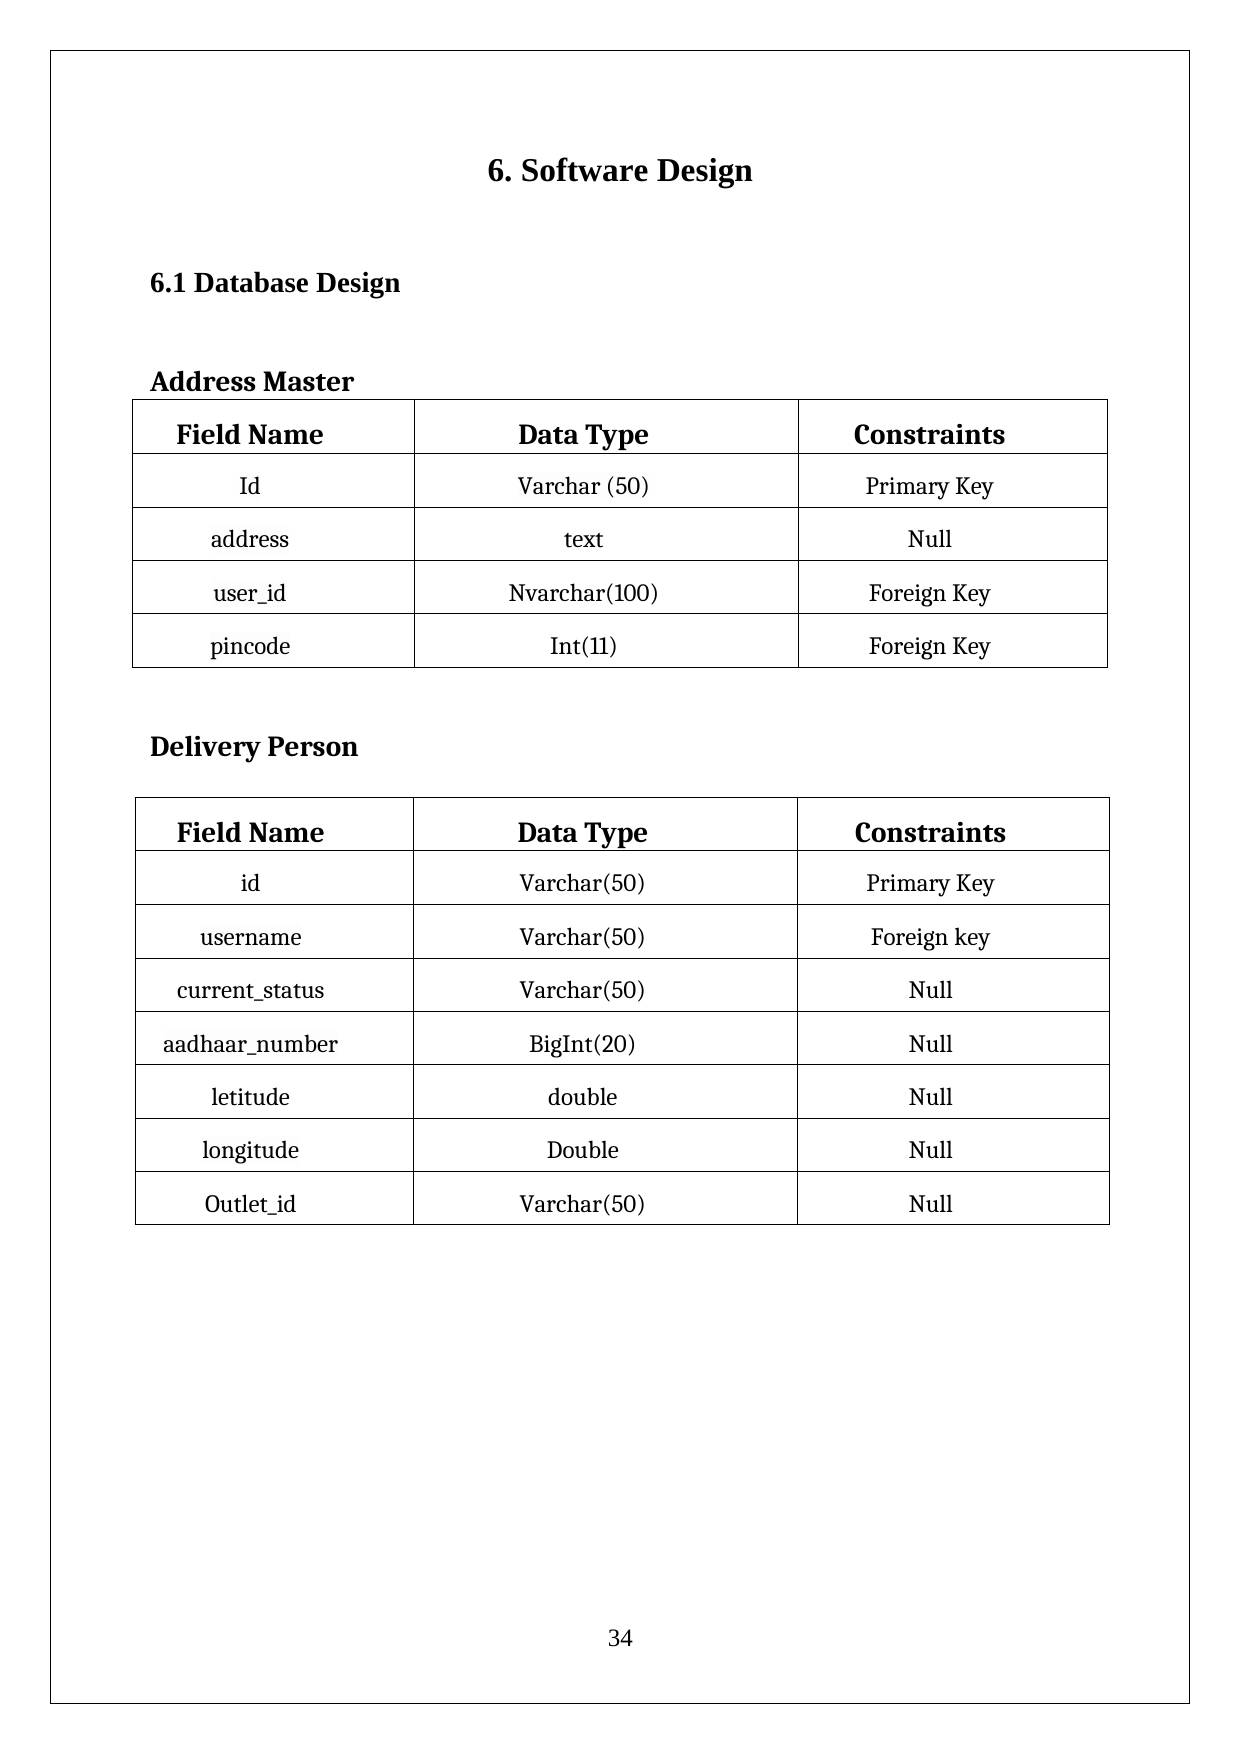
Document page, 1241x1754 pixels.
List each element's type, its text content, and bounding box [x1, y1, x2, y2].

table_cell Primary Key [798, 851, 1109, 904]
table_cell Varchar (50) [415, 454, 798, 507]
table_cell address [133, 508, 414, 560]
table_cell longitude [136, 1119, 413, 1171]
table_cell Varchar(50) [414, 1172, 797, 1224]
table_cell Int(11) [415, 614, 798, 667]
table_cell Foreign Key [799, 614, 1107, 667]
table_cell BigInt(20) [414, 1012, 797, 1064]
table_header Constraints [799, 400, 1107, 453]
table_header Field Name [133, 400, 414, 453]
table_cell Null [798, 959, 1109, 1011]
text 6. Software Design [150, 150, 1090, 188]
table_cell Null [798, 1065, 1109, 1117]
table_cell Null [799, 508, 1107, 560]
table_header Data Type [414, 798, 797, 850]
table_cell Double [414, 1119, 797, 1171]
table_cell username [136, 905, 413, 957]
table_cell Varchar(50) [414, 851, 797, 904]
table_header Data Type [415, 400, 798, 453]
text 6.1 Database Design [150, 265, 1090, 298]
table_cell aadhaar_number [136, 1012, 413, 1064]
text Address Master [150, 366, 1090, 399]
text Delivery Person [150, 730, 1031, 763]
table_cell Varchar(50) [414, 905, 797, 957]
table_cell letitude [136, 1065, 413, 1117]
table_cell Null [798, 1119, 1109, 1171]
table_header Field Name [136, 798, 413, 850]
table_cell user_id [133, 561, 414, 613]
table_cell text [415, 508, 798, 560]
table_cell Nvarchar(100) [415, 561, 798, 613]
table_cell current_status [136, 959, 413, 1011]
table_cell Foreign Key [799, 561, 1107, 613]
table_cell Null [798, 1012, 1109, 1064]
table_cell Primary Key [799, 454, 1107, 507]
table_cell Varchar(50) [414, 959, 797, 1011]
table_header Constraints [798, 798, 1109, 850]
table_cell Id [133, 454, 414, 507]
table_cell pincode [133, 614, 414, 667]
table_cell id [136, 851, 413, 904]
table_cell double [414, 1065, 797, 1117]
table_cell Outlet_id [136, 1172, 413, 1224]
table_cell Foreign key [798, 905, 1109, 957]
table_cell Null [798, 1172, 1109, 1224]
